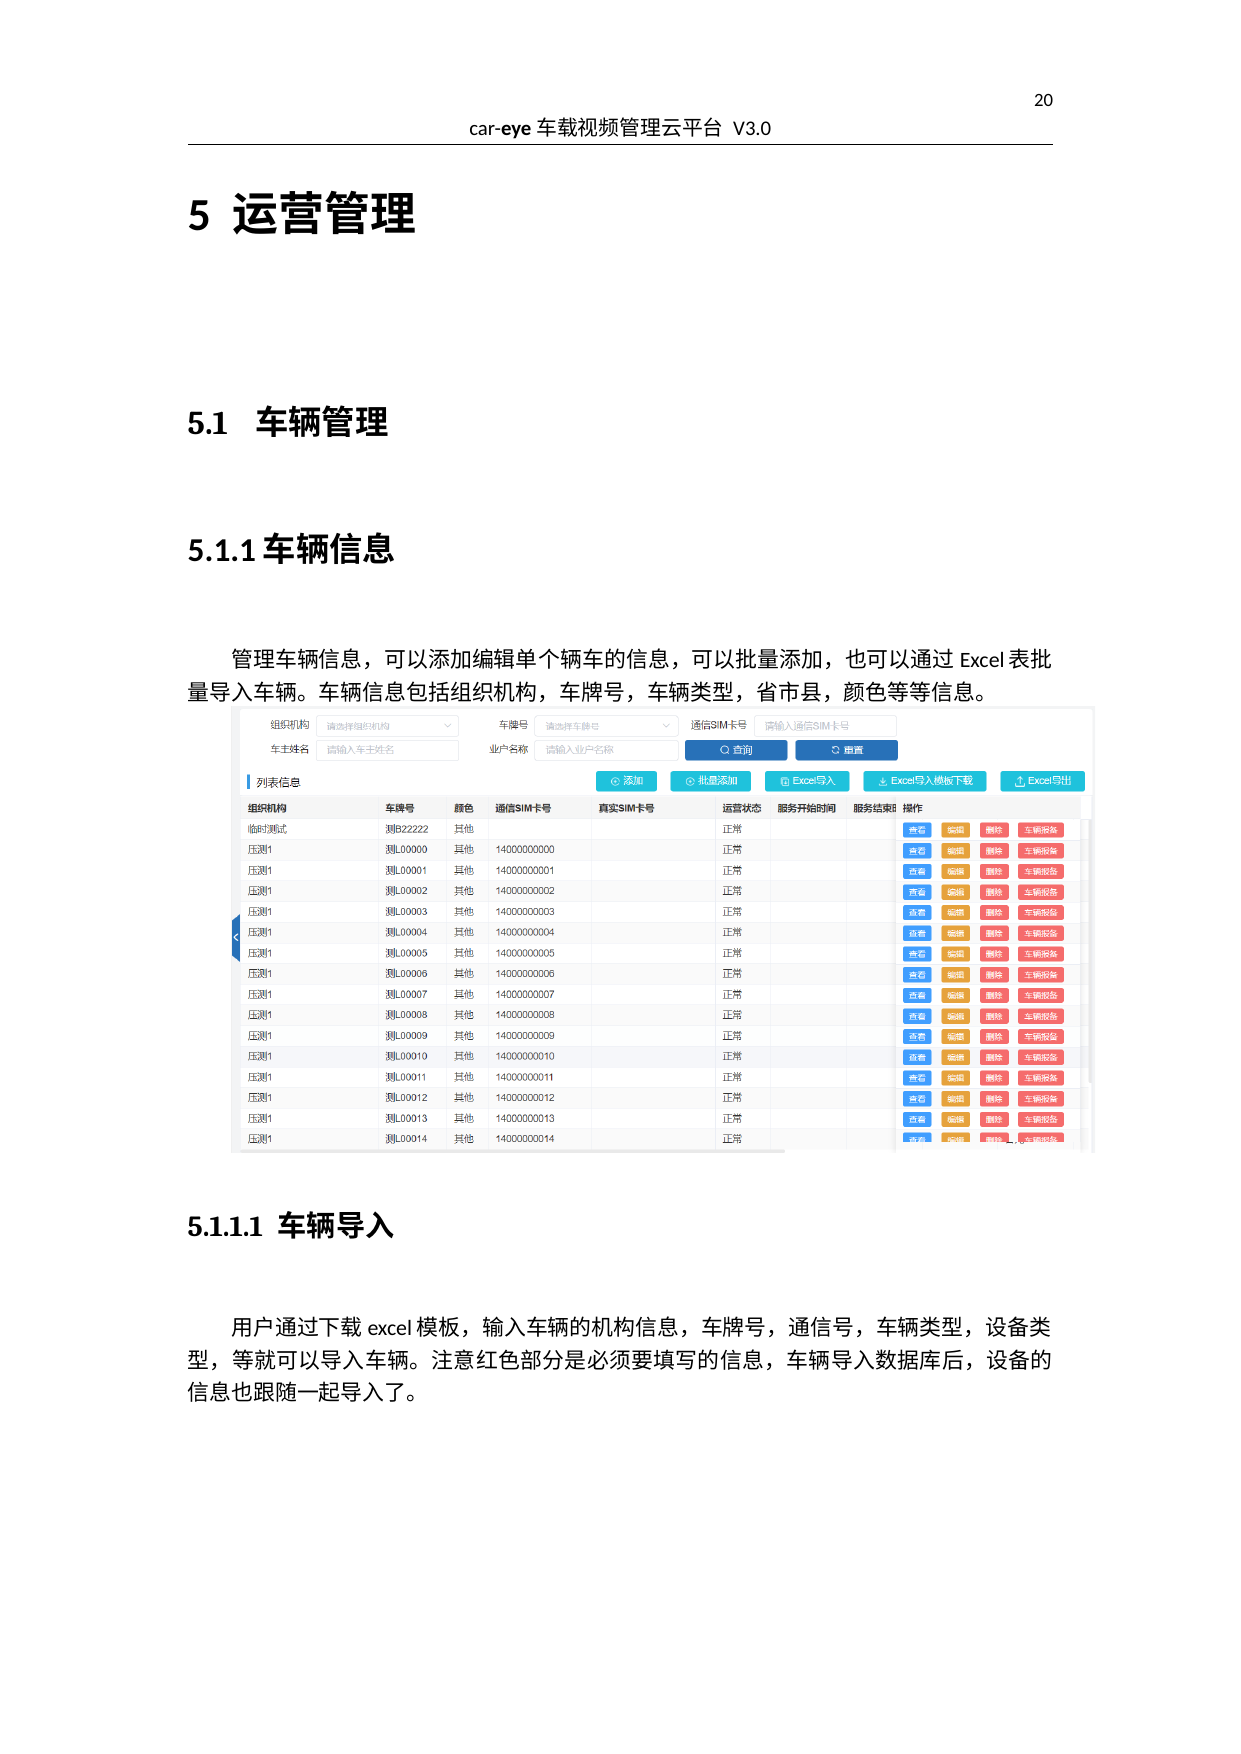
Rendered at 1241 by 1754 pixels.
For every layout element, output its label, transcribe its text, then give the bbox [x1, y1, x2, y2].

picture [231, 706, 1096, 1153]
text 用户通过下载excel模板，输入车辆的机构信息，车牌号，通信号，车辆类型，设备类型，等就可以导入车辆。注意红色部分是必须要填写的信息，车辆导入数据库后，设备的信息也跟随一起导入了。 [187, 1310, 1053, 1407]
subtitle 运营管理 [187, 162, 1053, 259]
text 管理车辆信息，可以添加编辑单个辆车的信息，可以批量添加，也可以通过Excel表批量导入车辆。车辆信息包括组织机构，车牌号，车辆类型，省市县，颜色等等信息。 [187, 642, 1053, 707]
subtitle 车辆信息 [187, 514, 1053, 579]
subtitle 车辆导入 [187, 1191, 1053, 1256]
subtitle 车辆管理 [187, 387, 1053, 452]
